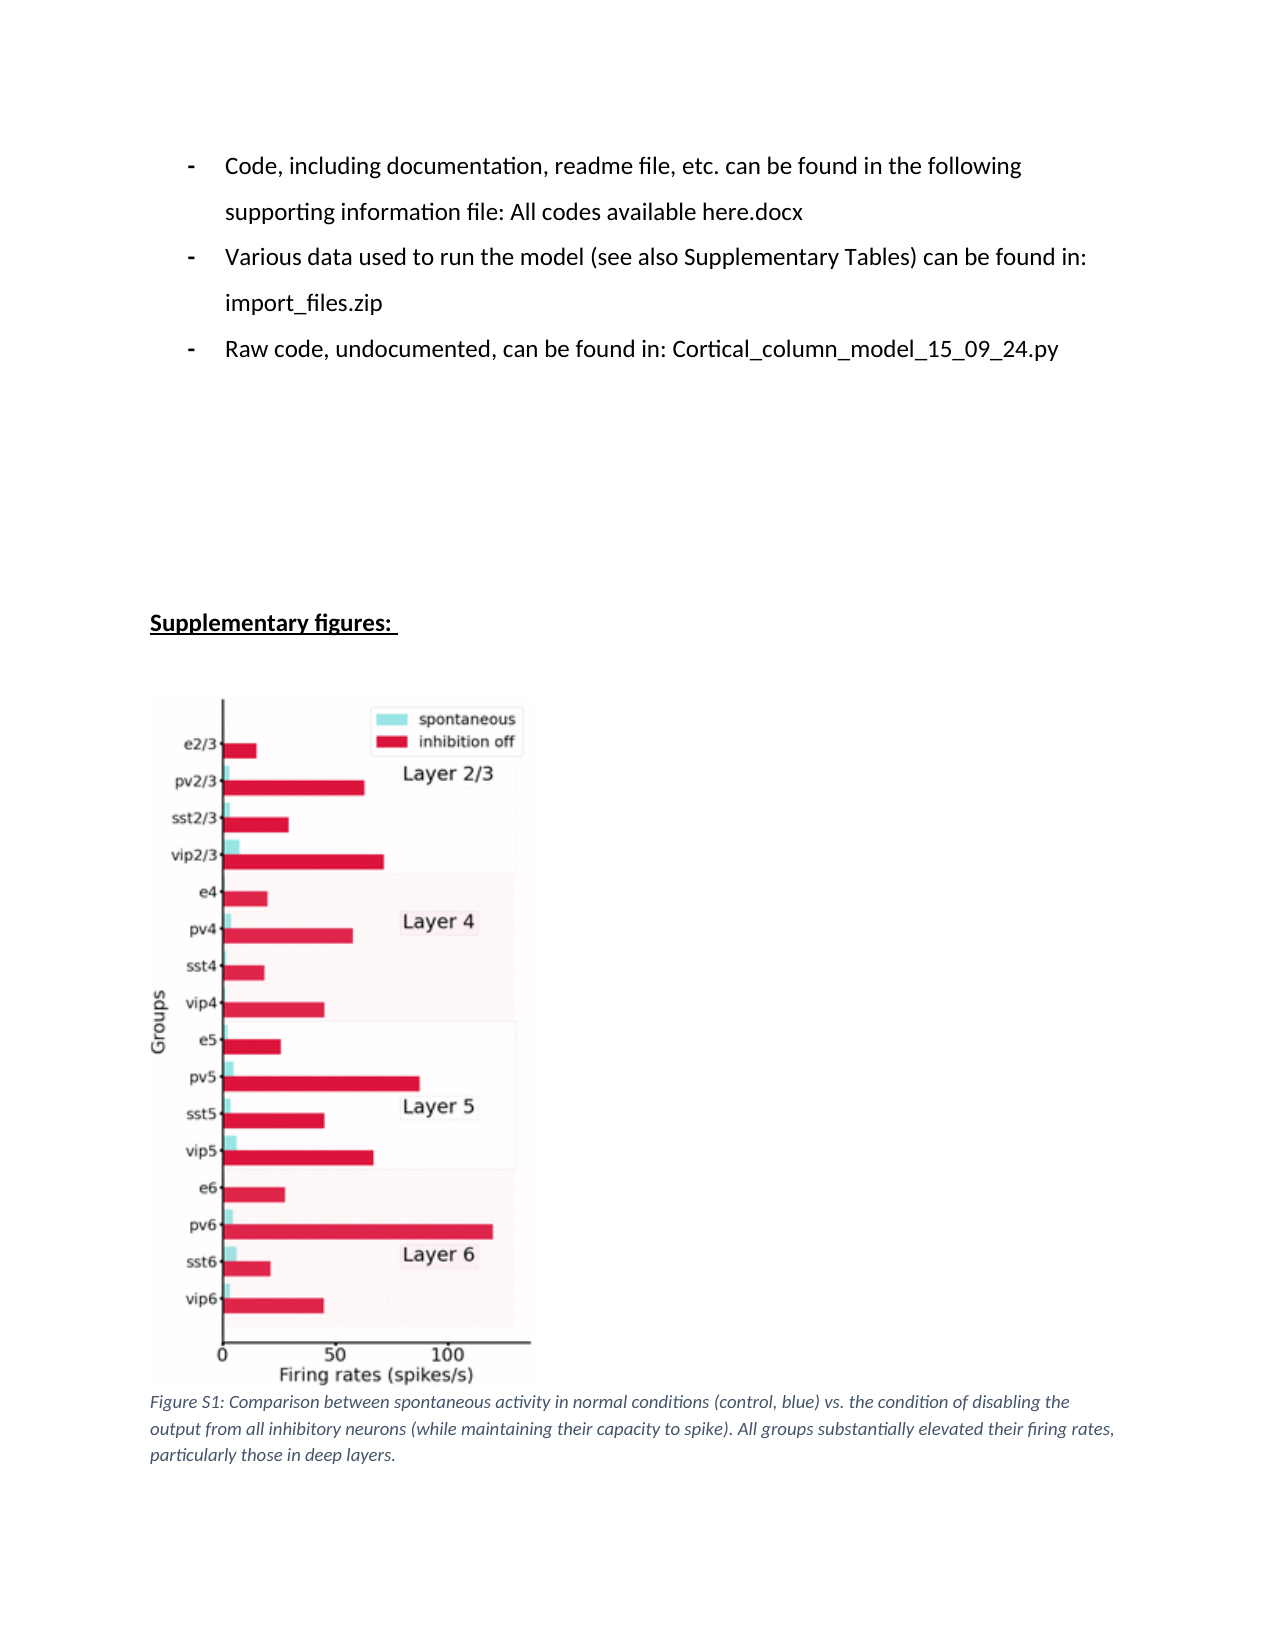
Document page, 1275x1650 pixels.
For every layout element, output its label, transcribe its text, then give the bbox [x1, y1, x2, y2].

text Supplementary figures: [150, 607, 1125, 638]
text Figure S1: Comparison between spontaneous activity in normal conditions (control, blue) vs. the condition of disabling the output from all inhibitory neurons (while maintaining their capacity to spike). All groups substantially elevated their firing rates, particularly those in deep layers. [150, 1391, 1125, 1466]
list Various data used to run the model (see also Supplementary Tables) can be found in: import_files.zip [187, 241, 1125, 318]
list Raw code, undocumented, can be found in: Cortical_column_model_15_09_24.py [187, 333, 1125, 363]
list Code, including documentation, readme file, etc. can be found in the following supporting information file: All codes available here.docx [187, 150, 1125, 226]
picture [150, 698, 533, 1387]
